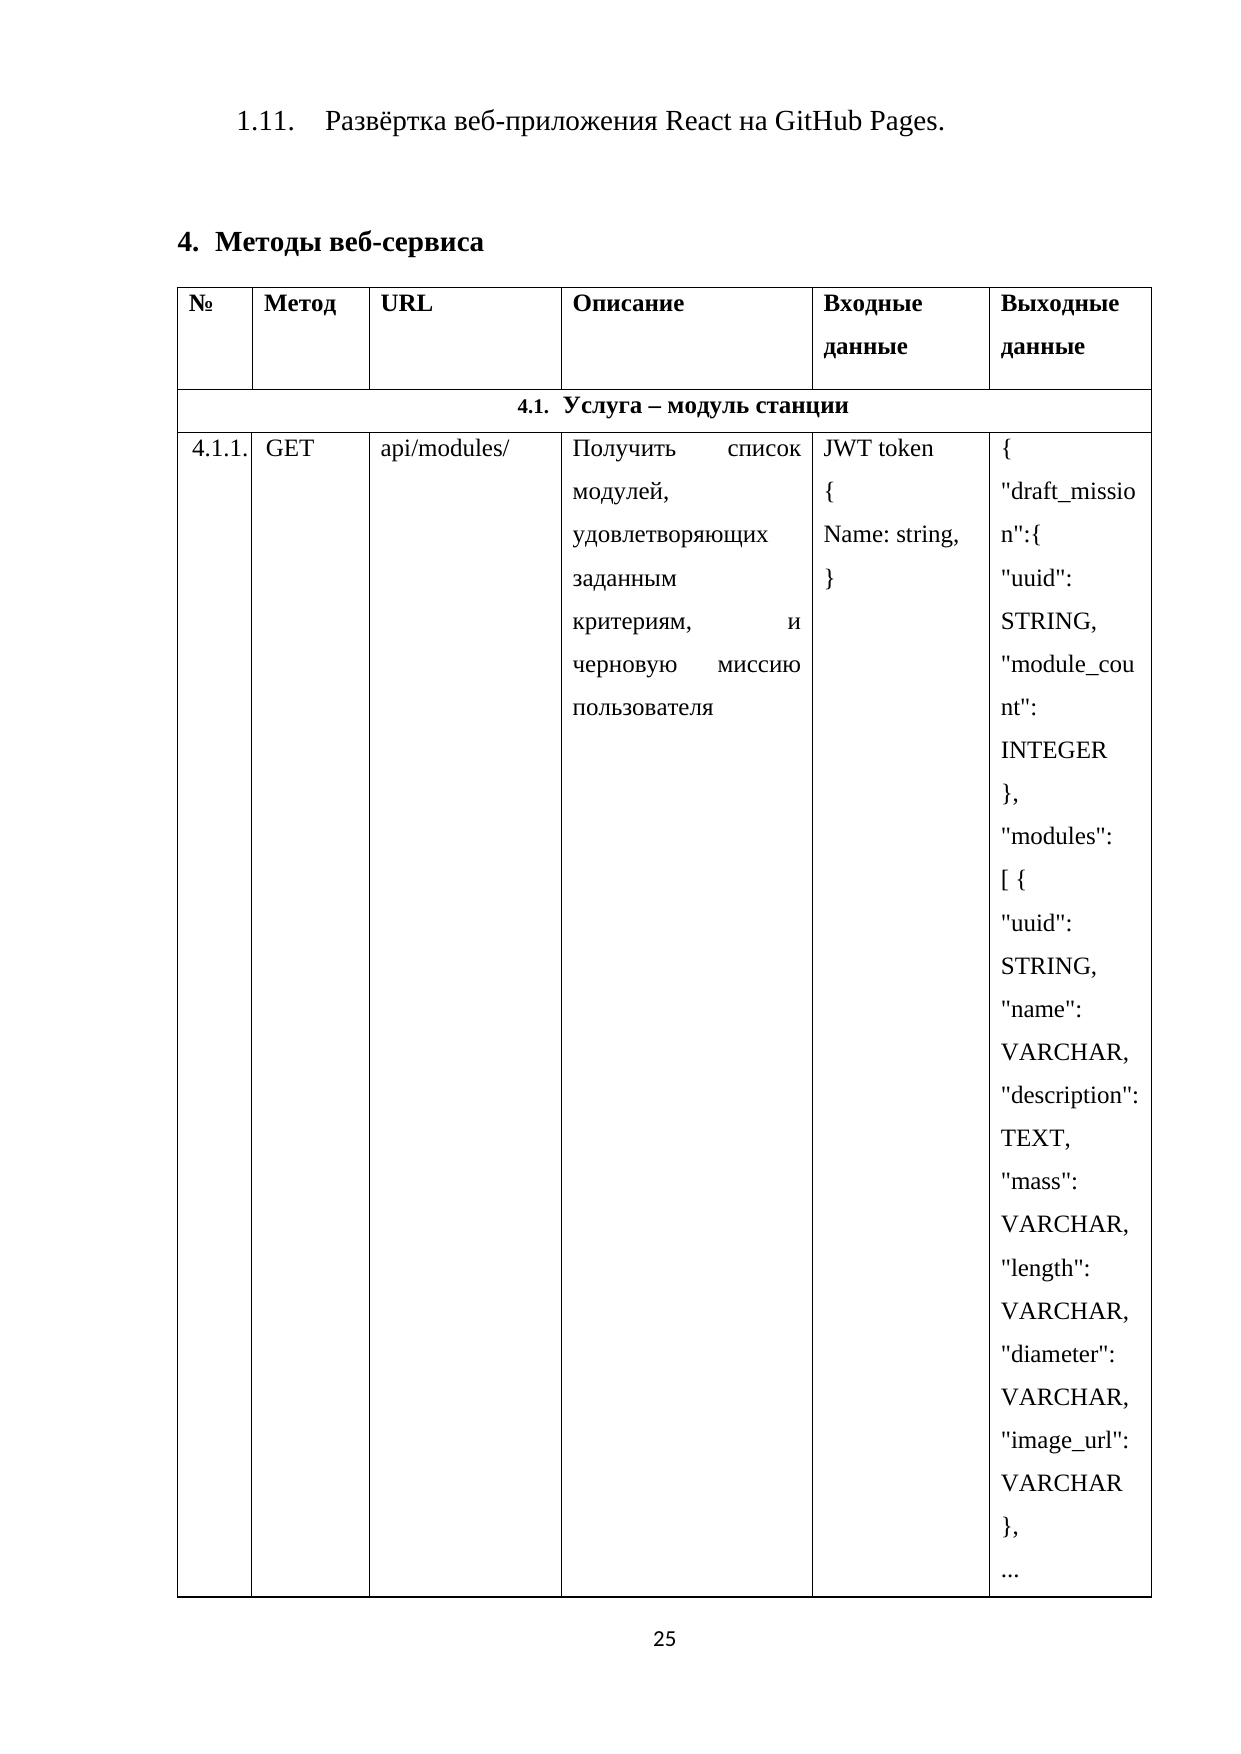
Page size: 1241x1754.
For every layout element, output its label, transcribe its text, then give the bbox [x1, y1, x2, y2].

table_cell api/modules/ [370, 433, 561, 1596]
table_header Метод [253, 288, 369, 389]
table_cell GET [252, 433, 369, 1596]
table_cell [562, 433, 812, 1596]
table_cell Услуга – модуль станции [178, 390, 1151, 432]
table_header № [178, 288, 252, 389]
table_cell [990, 433, 1151, 1596]
table_header Входные данные [813, 288, 989, 389]
table_header Выходные данные [990, 288, 1151, 389]
subtitle Развёртка веб-приложения React на GitHub Pages. [162, 103, 1152, 137]
table_header URL [370, 288, 561, 389]
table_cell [813, 433, 989, 1596]
subtitle Методы веб-сервиса [177, 224, 1152, 257]
table_header Описание [562, 288, 812, 389]
table_cell [178, 433, 251, 1596]
